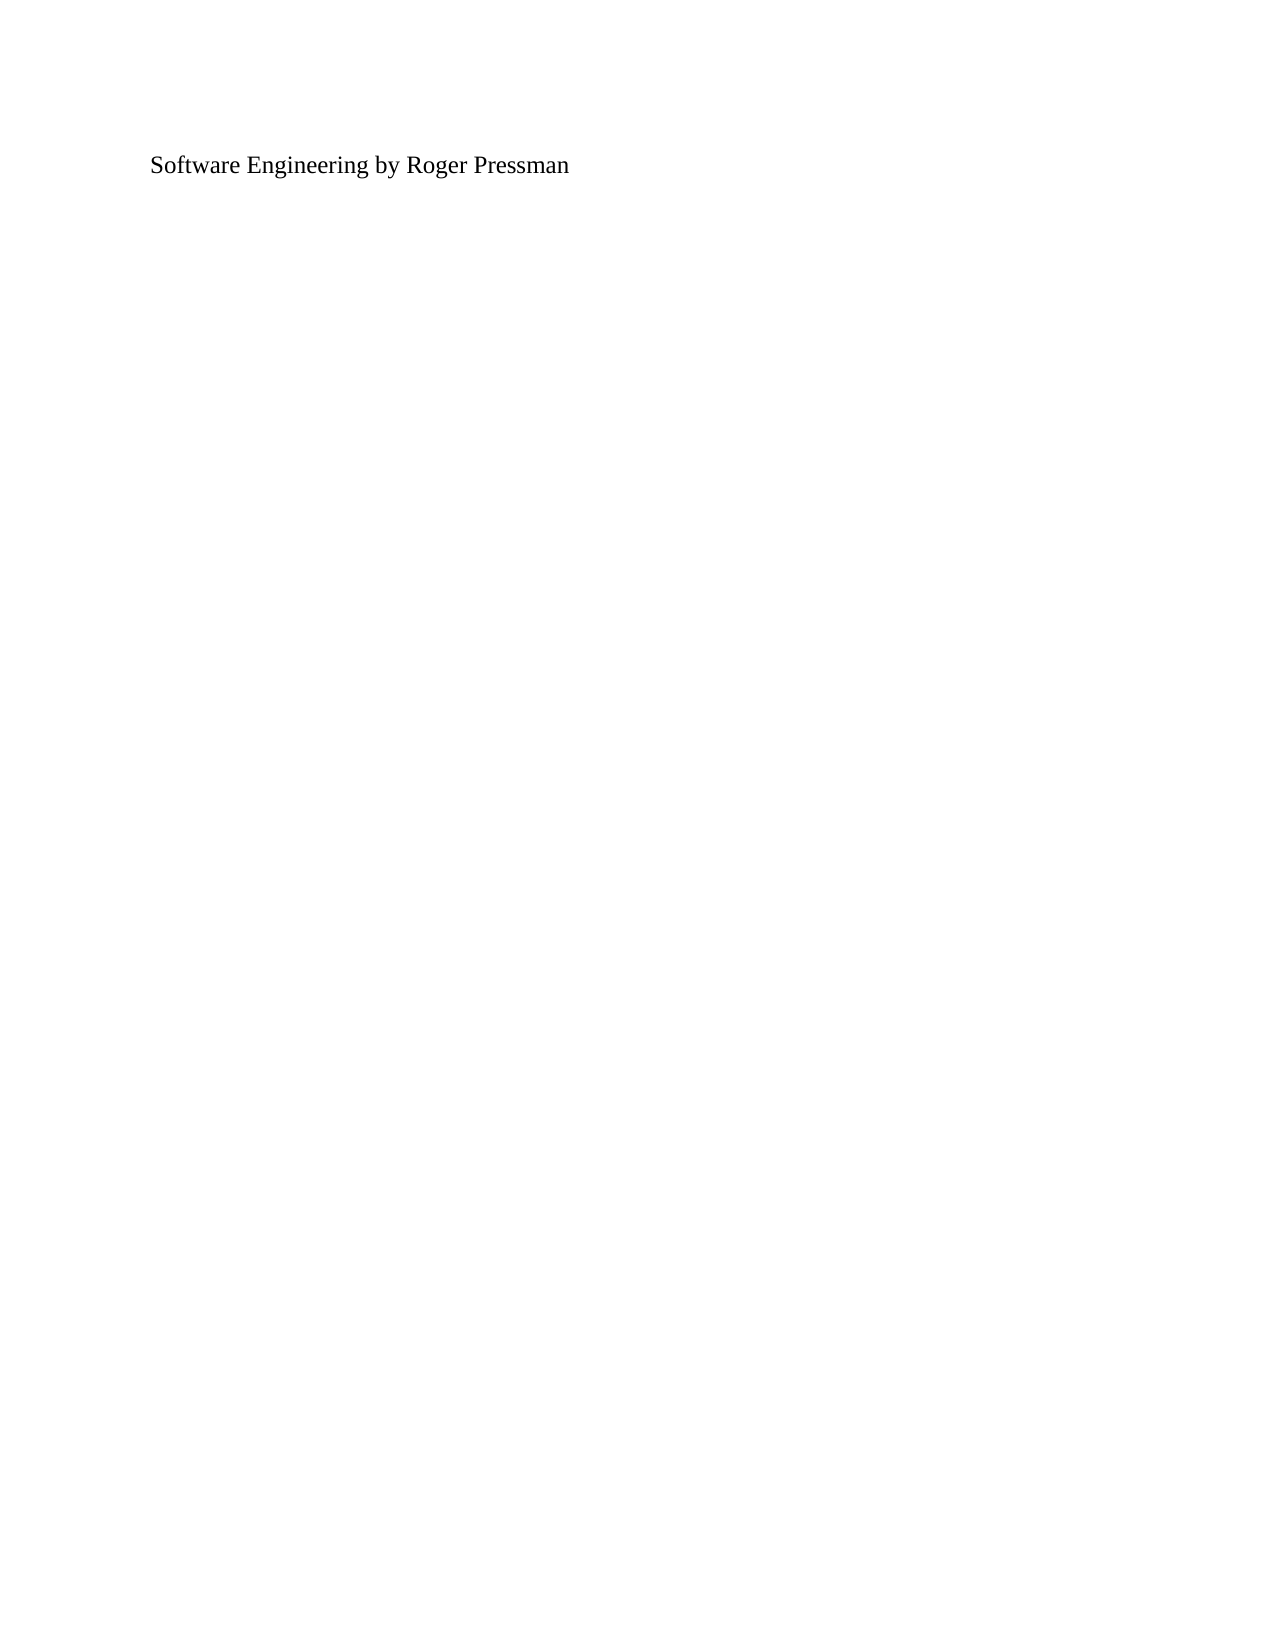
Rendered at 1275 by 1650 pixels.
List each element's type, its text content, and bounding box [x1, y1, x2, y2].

text Software Engineering by Roger Pressman [150, 150, 1125, 179]
